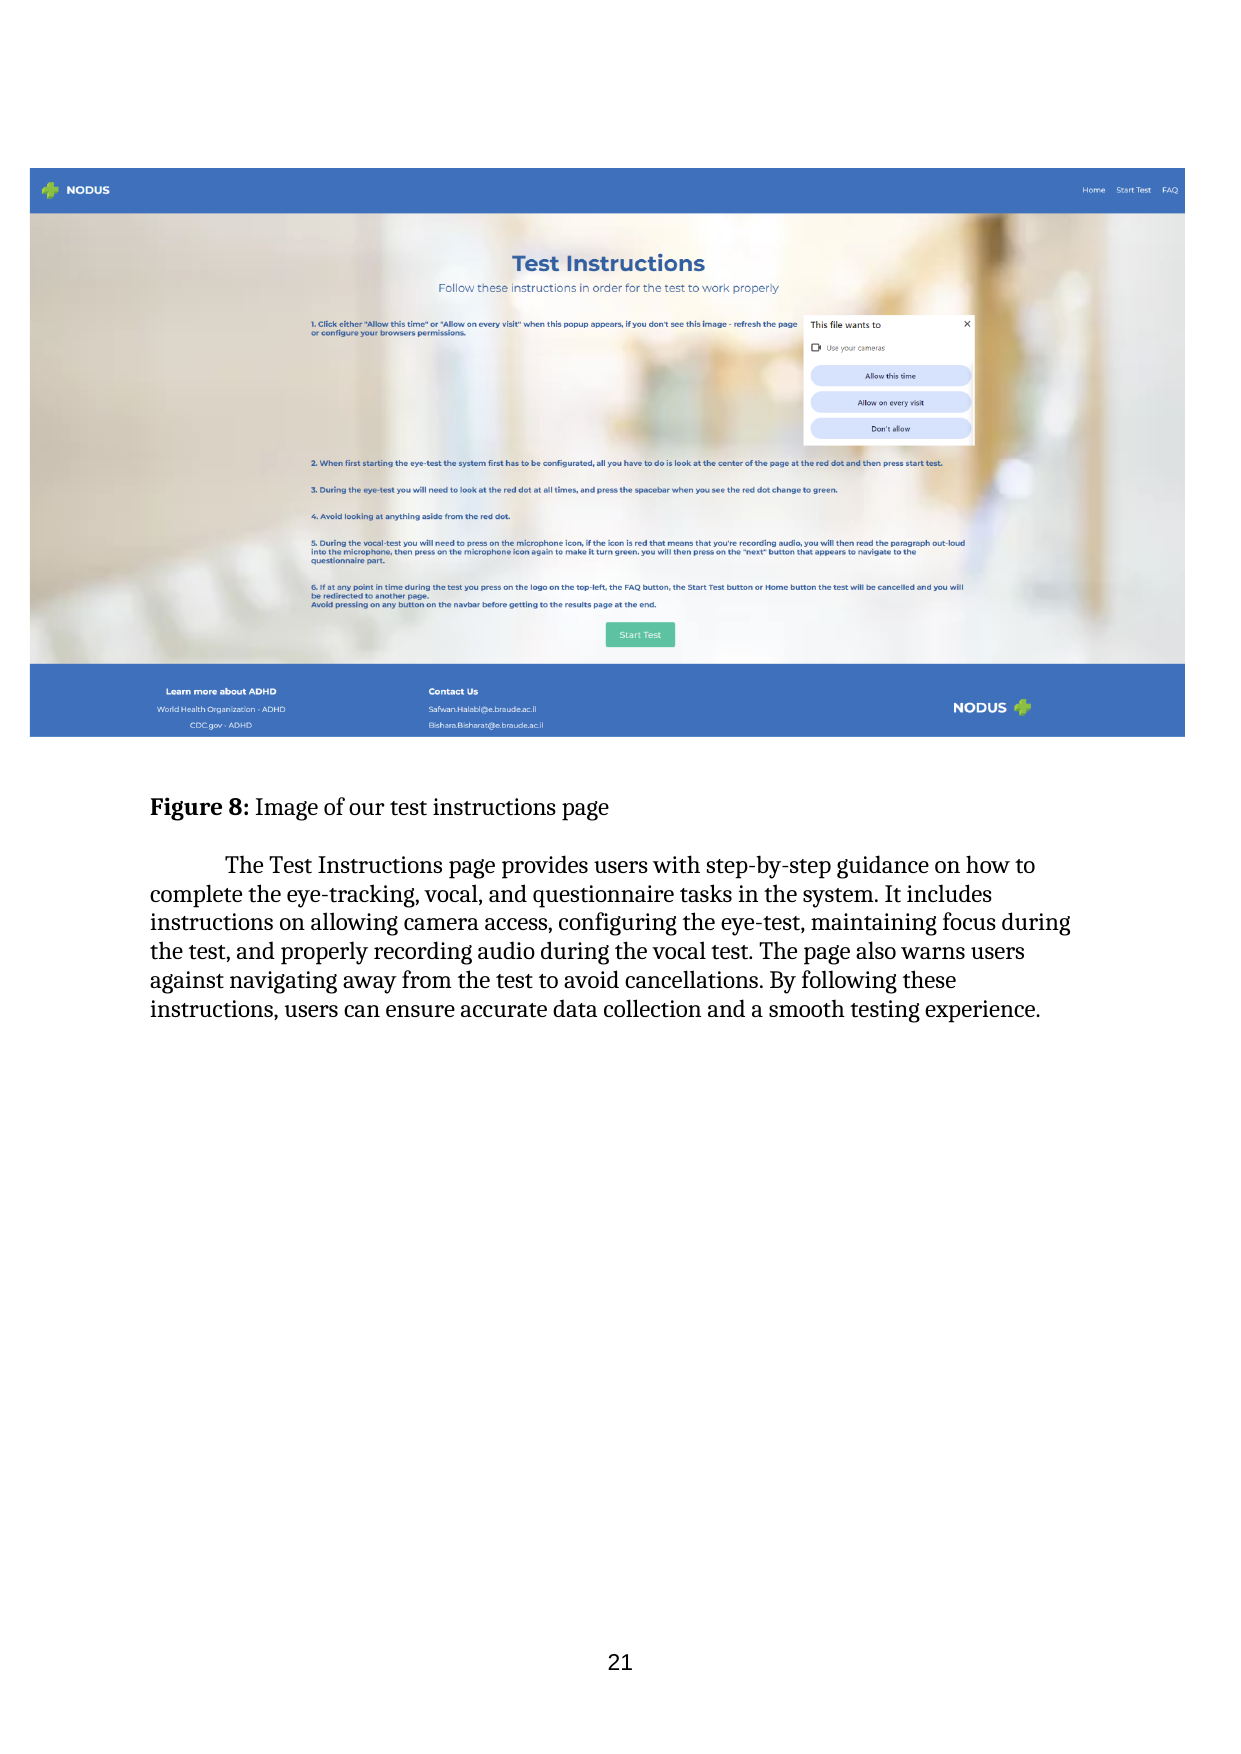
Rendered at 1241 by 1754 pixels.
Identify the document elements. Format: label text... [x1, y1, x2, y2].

text The Test Instructions page provides users with step-by-step guidance on how to complete the eye-tracking, vocal, and questionnaire tasks in the system. It includes instructions on allowing camera access, configuring the eye-test, maintaining focus during the test, and properly recording audio during the vocal test. The page also warns users against navigating away from the test to avoid cancellations. By following these instructions, users can ensure accurate data collection and a smooth testing experience. [150, 851, 1090, 1023]
picture [29, 168, 1185, 737]
text Figure 8: Image of our test instructions page [150, 793, 1090, 822]
